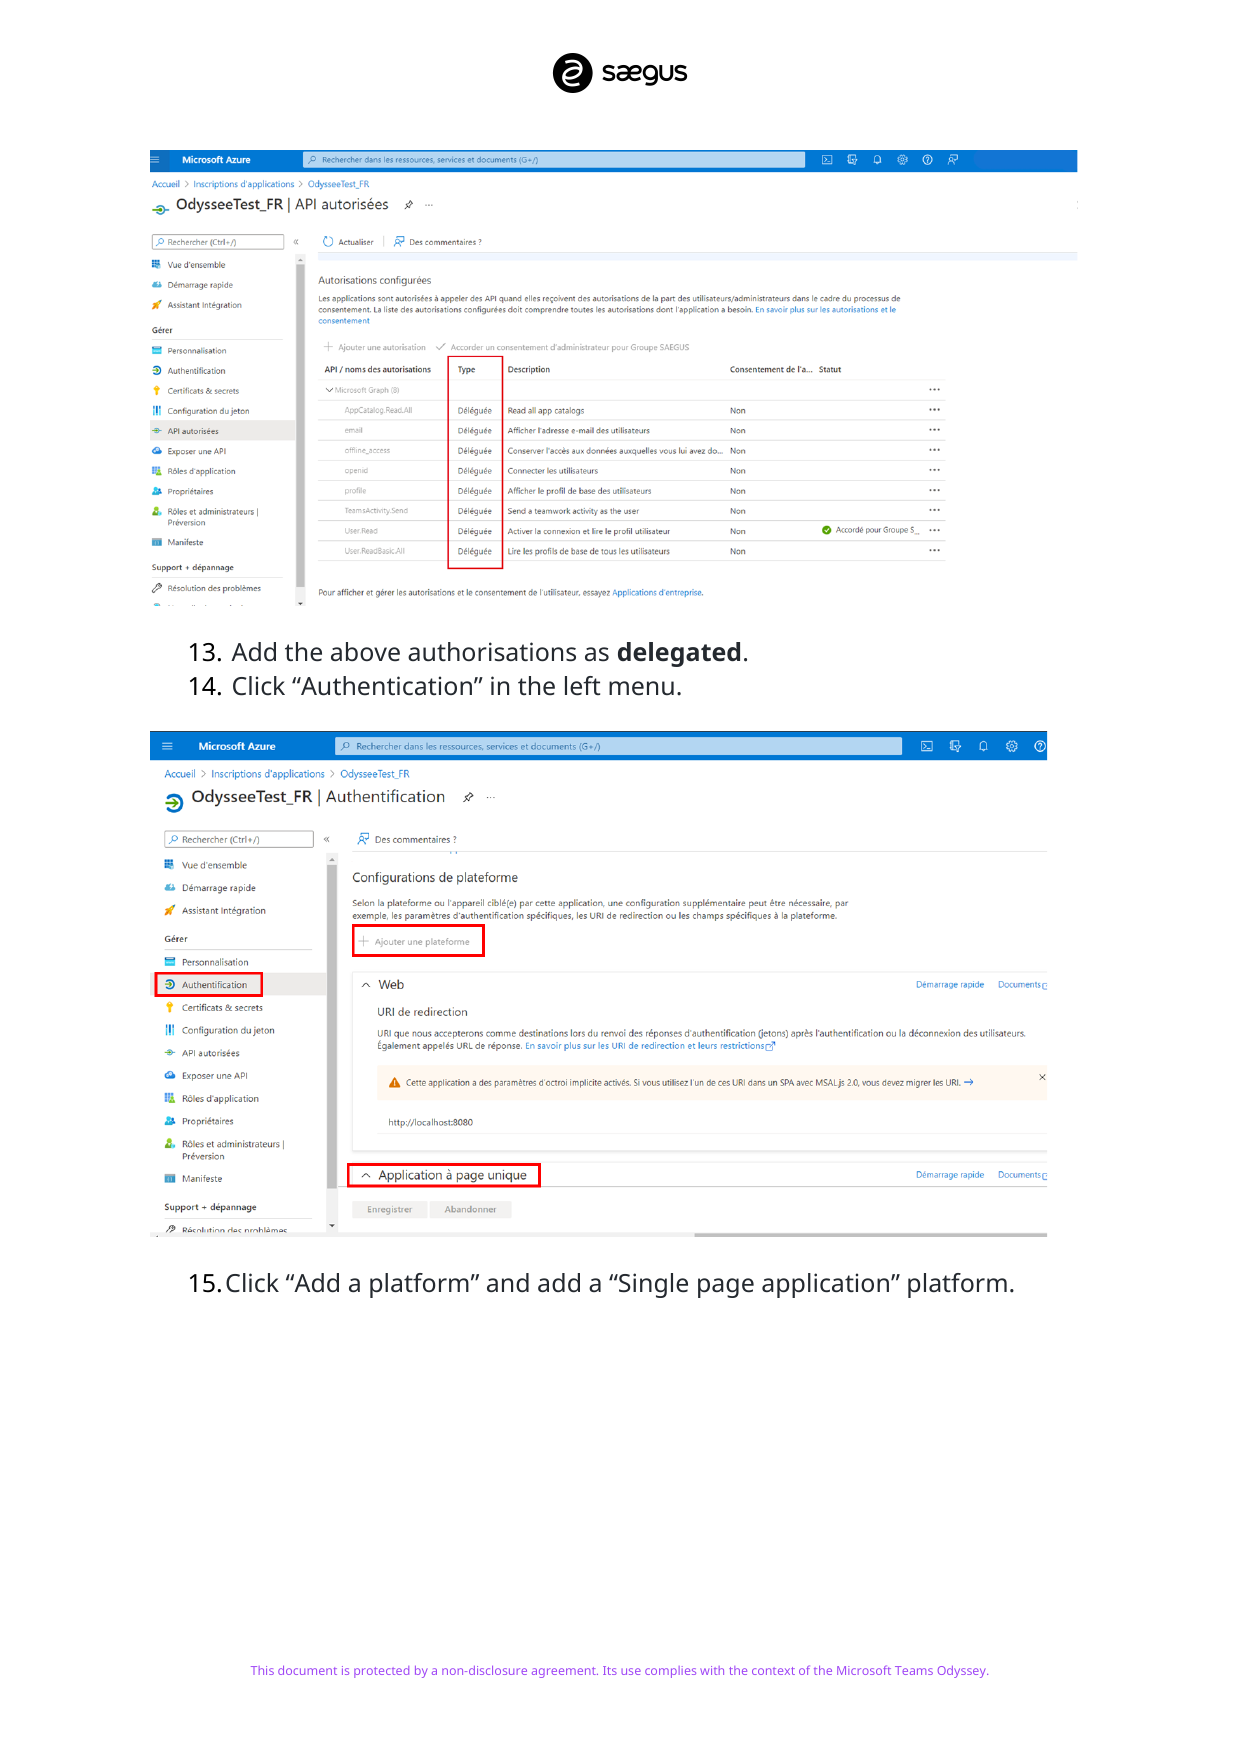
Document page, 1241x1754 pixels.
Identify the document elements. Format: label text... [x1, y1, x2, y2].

picture [150, 731, 1048, 1237]
list Add the above authorisations as delegated. [187, 634, 1090, 669]
picture [150, 150, 1078, 606]
list Click “Add a platform” and add a “Single page application” platform. [187, 1266, 1090, 1300]
list Click “Authentication” in the left menu. [187, 669, 1090, 703]
